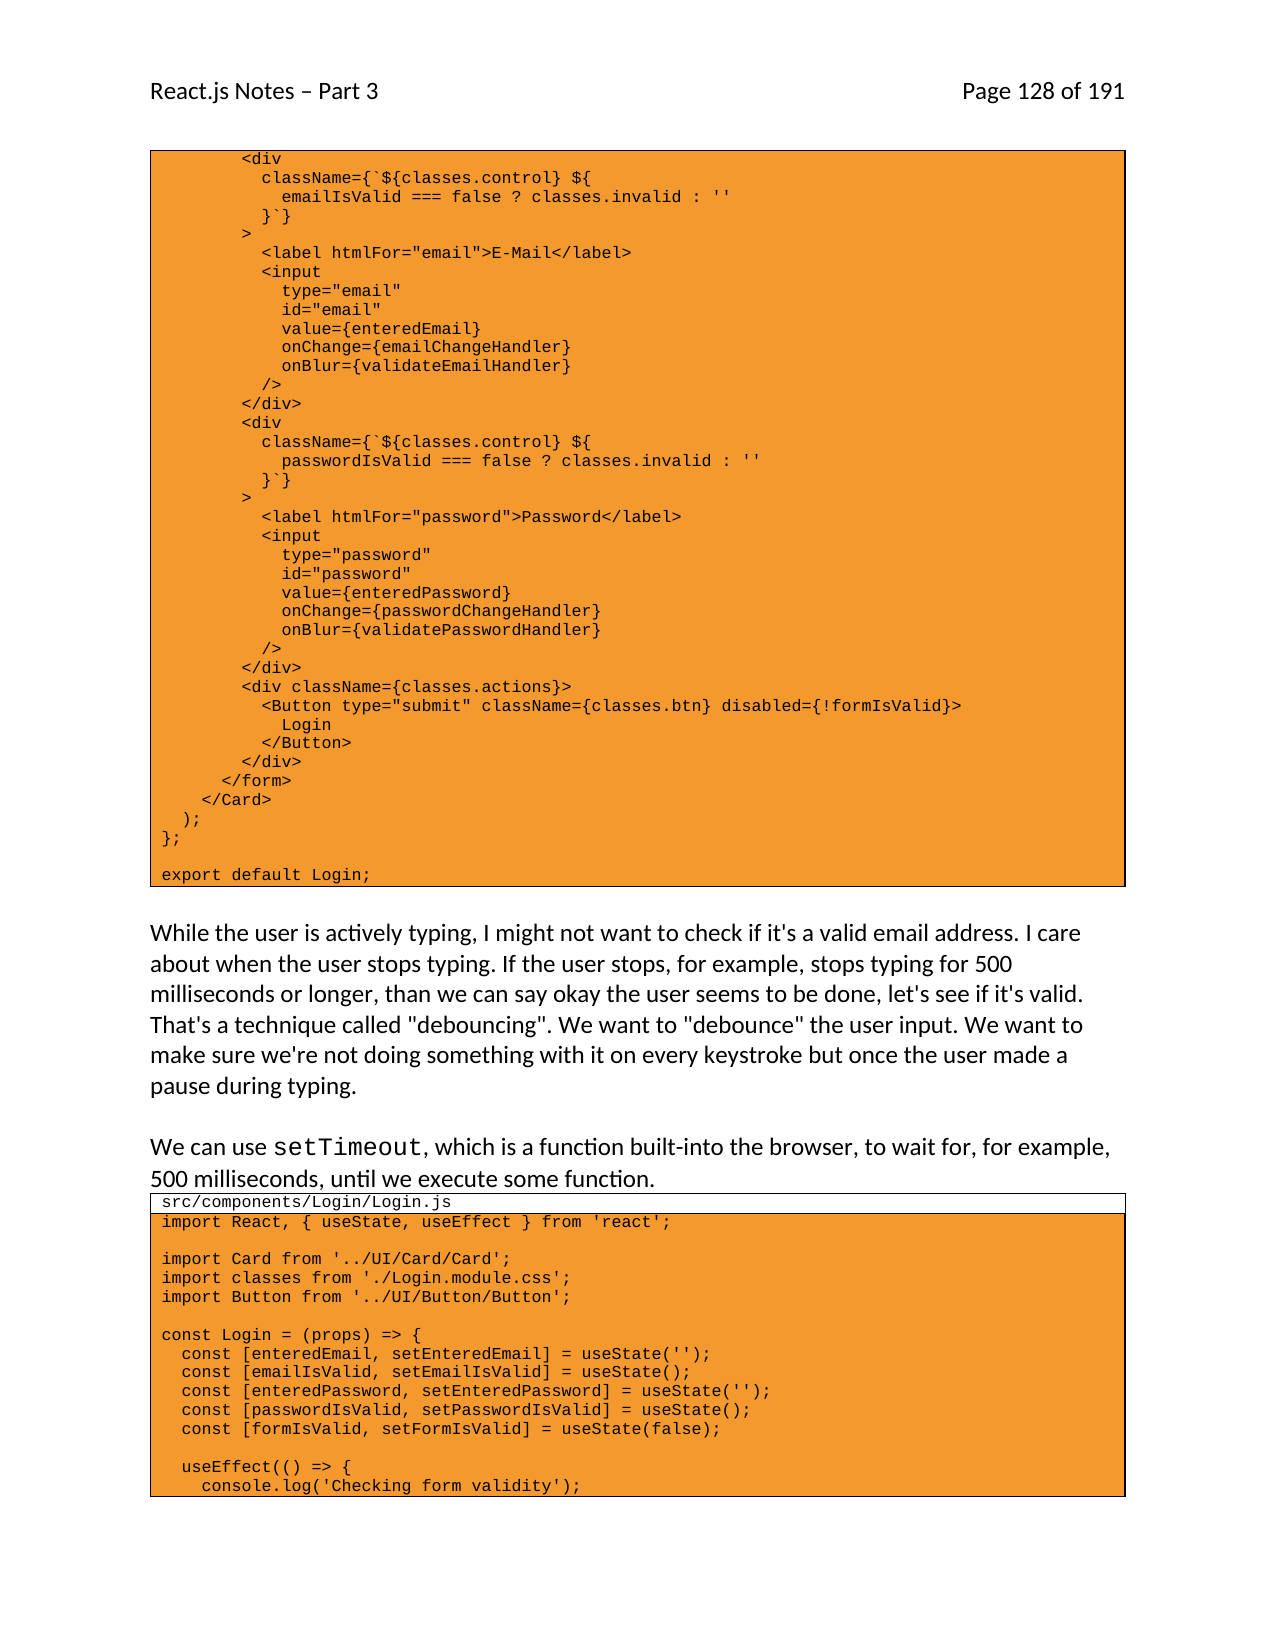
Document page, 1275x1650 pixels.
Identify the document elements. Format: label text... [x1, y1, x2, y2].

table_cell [151, 1214, 1124, 1496]
text We can use setTimeout, which is a function built-into the browser, to wait for, for example, 500 milliseconds, until we execute some function. [150, 1131, 1125, 1193]
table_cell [151, 151, 1124, 886]
text While the user is actively typing, I might not want to check if it's a valid email address. I care about when the user stops typing. If the user stops, for example, stops typing for 500 milliseconds or longer, than we can say okay the user seems to be done, let's see if it's valid. That's a technique called "debouncing". We want to "debounce" the user input. We want to make sure we're not doing something with it on every keystroke but once the user made a pause during typing. [150, 917, 1125, 1101]
table_header src/components/Login/Login.js [151, 1194, 1125, 1213]
